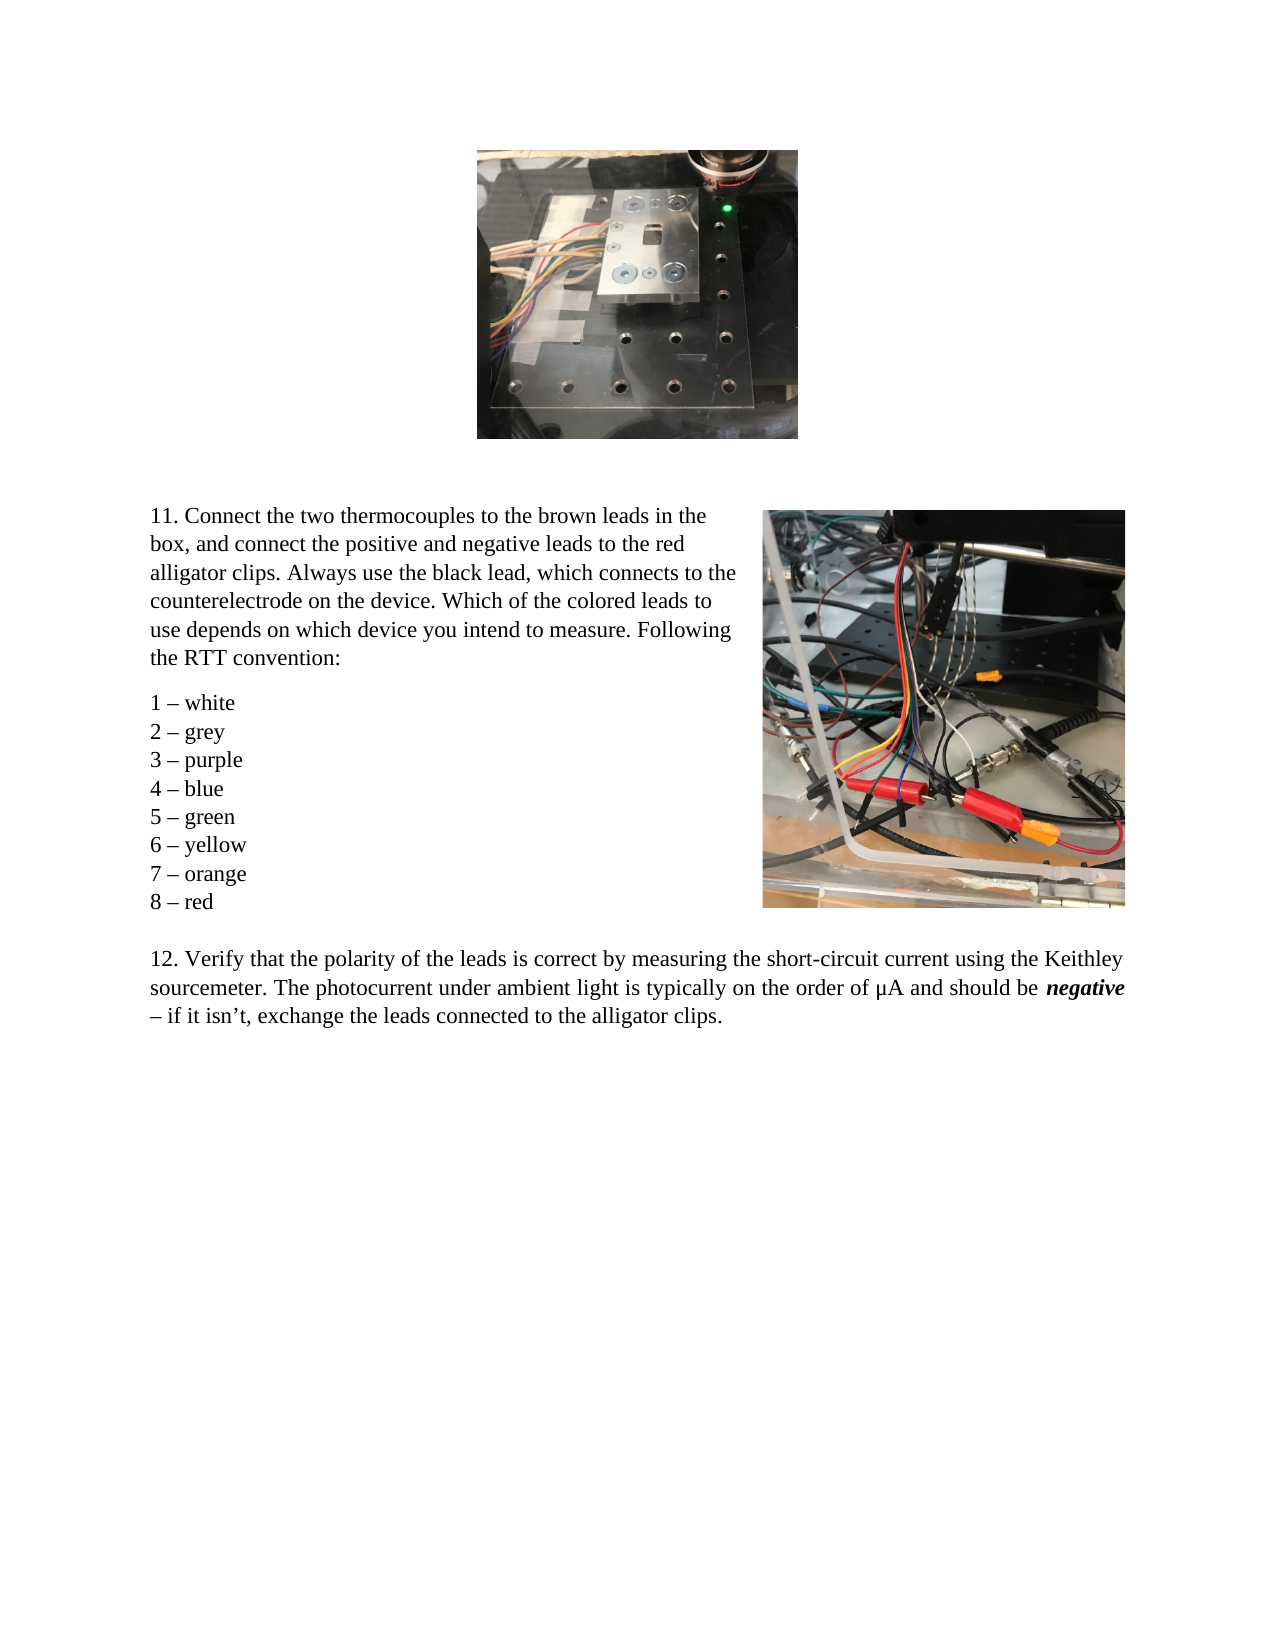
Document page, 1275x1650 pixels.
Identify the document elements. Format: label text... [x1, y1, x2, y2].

text 7 – orange [150, 860, 762, 886]
text 4 – blue [150, 775, 762, 801]
text 6 – yellow [150, 832, 762, 858]
text 5 – green [150, 803, 762, 829]
picture [477, 150, 798, 439]
picture [762, 510, 1125, 908]
text 3 – purple [150, 746, 762, 773]
text 8 – red [150, 888, 1125, 915]
text 12. Verify that the polarity of the leads is correct by measuring the short-circuit current using the Keithley sourcemeter. The photocurrent under ambient light is typically on the order of μA and should be negative – if it isn’t, exchange the leads connected to the alligator clips. [150, 945, 1125, 1028]
text 1 – white [150, 689, 762, 716]
text 11. Connect the two thermocouples to the brown leads in the box, and connect the positive and negative leads to the red alligator clips. Always use the black lead, which connects to the counterelectrode on the device. Which of the colored leads to use depends on which device you intend to measure. Following the RTT convention: [150, 502, 1125, 671]
text 2 – grey [150, 718, 762, 744]
